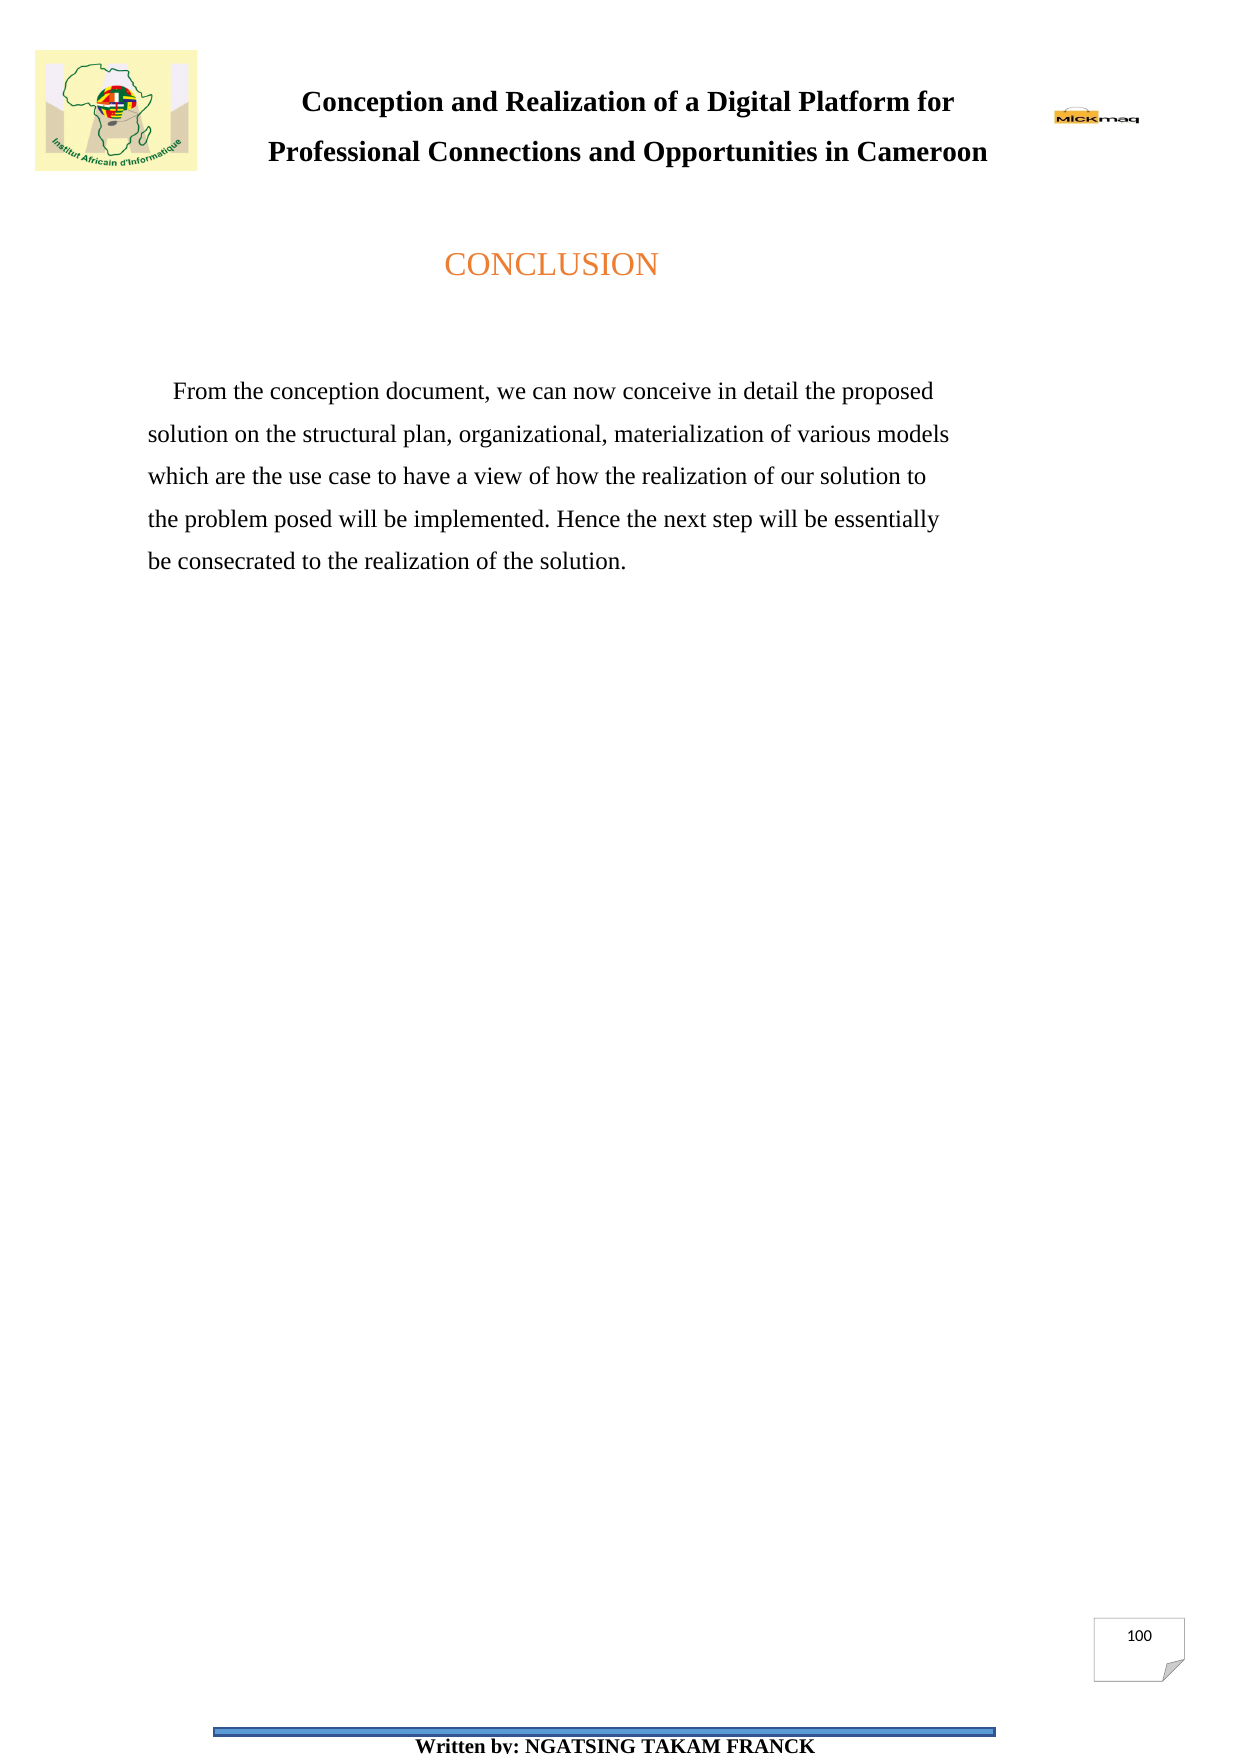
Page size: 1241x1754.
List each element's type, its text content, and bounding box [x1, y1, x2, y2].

subtitle CONCLUSION [149, 245, 954, 283]
picture [35, 50, 198, 171]
text From the conception document, we can now conceive in detail the proposed solution on the structural plan, organizational, materialization of various models which are the use case to have a view of how the realization of our solution to the problem posed will be implemented. Hence the next step will be essentially be consecrated to the realization of the solution. [148, 376, 954, 575]
picture [1047, 102, 1143, 132]
